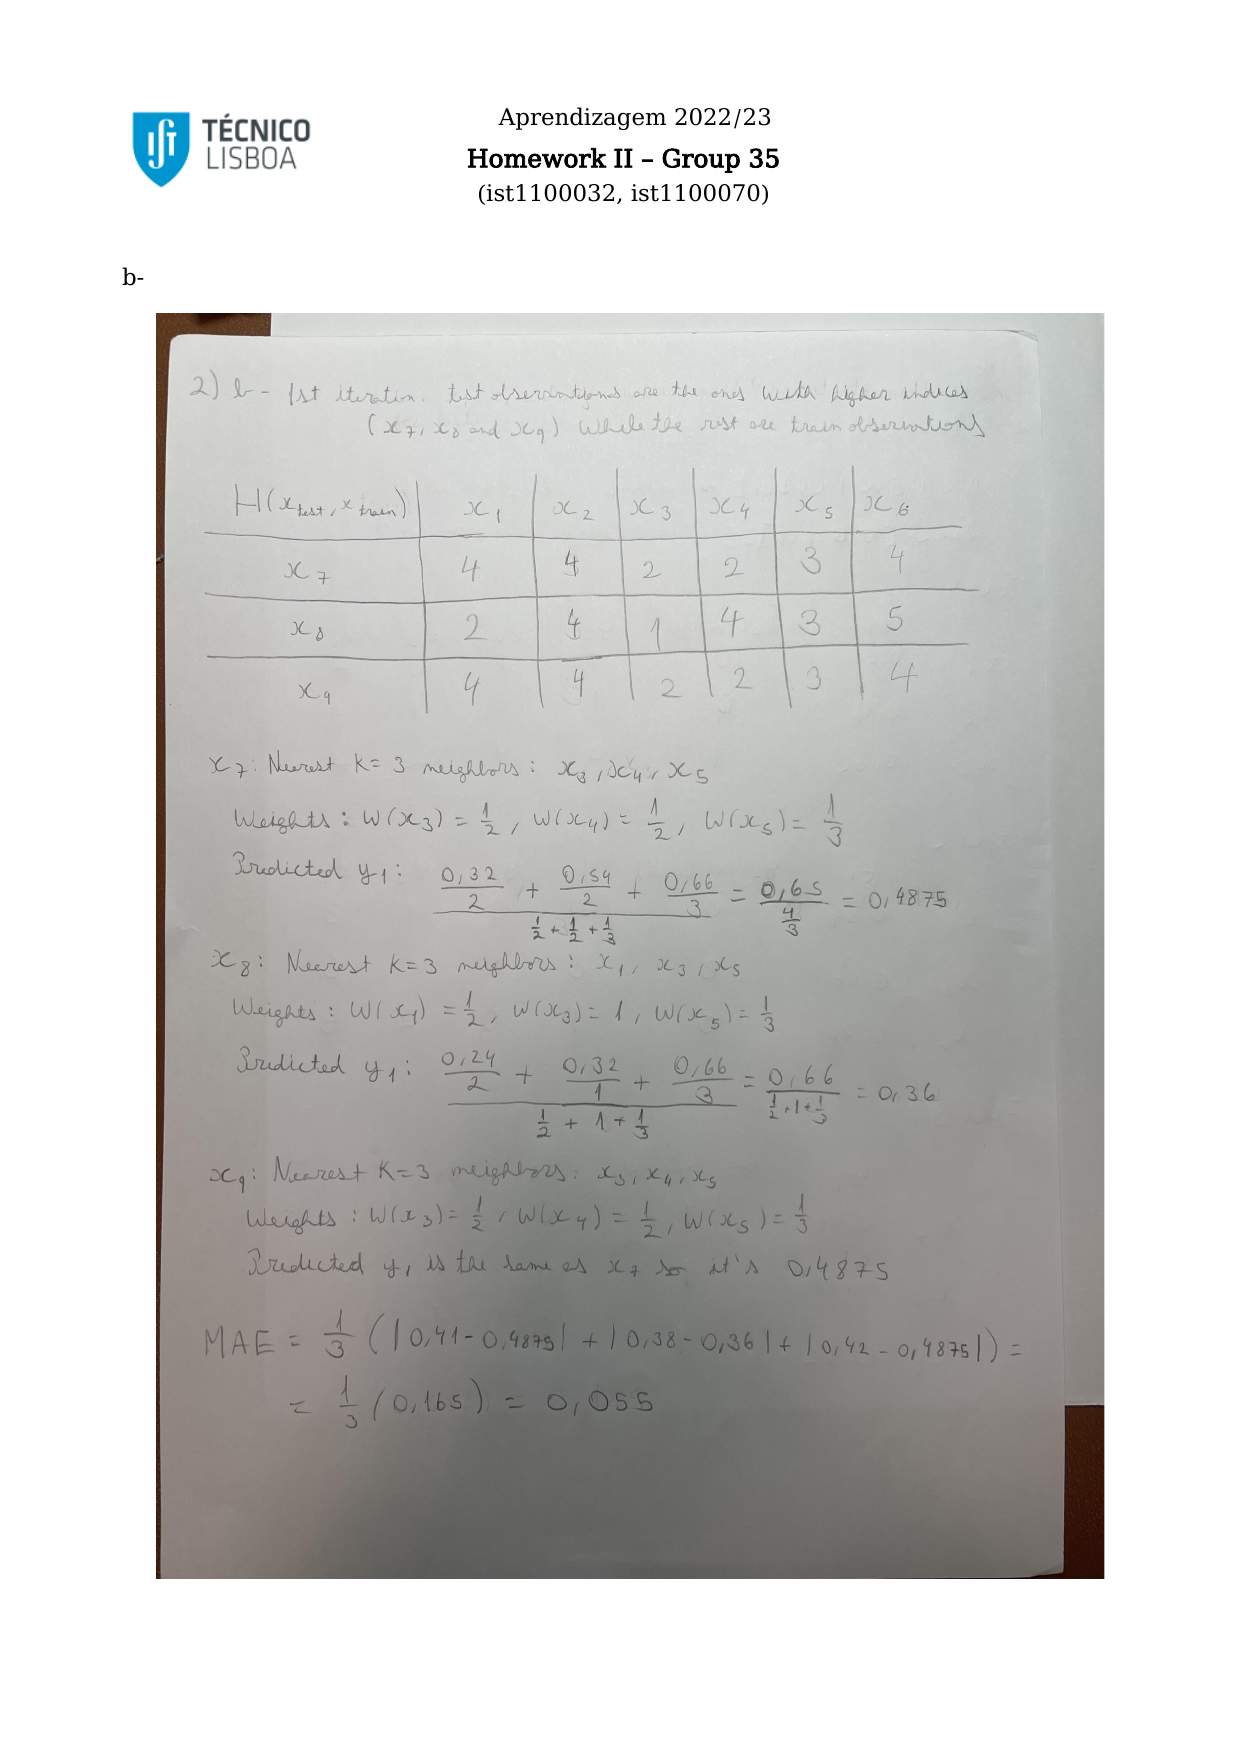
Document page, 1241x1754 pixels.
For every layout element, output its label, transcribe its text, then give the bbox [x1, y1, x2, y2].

picture [121, 103, 320, 197]
text b- [122, 262, 1125, 290]
picture [156, 313, 1105, 1579]
